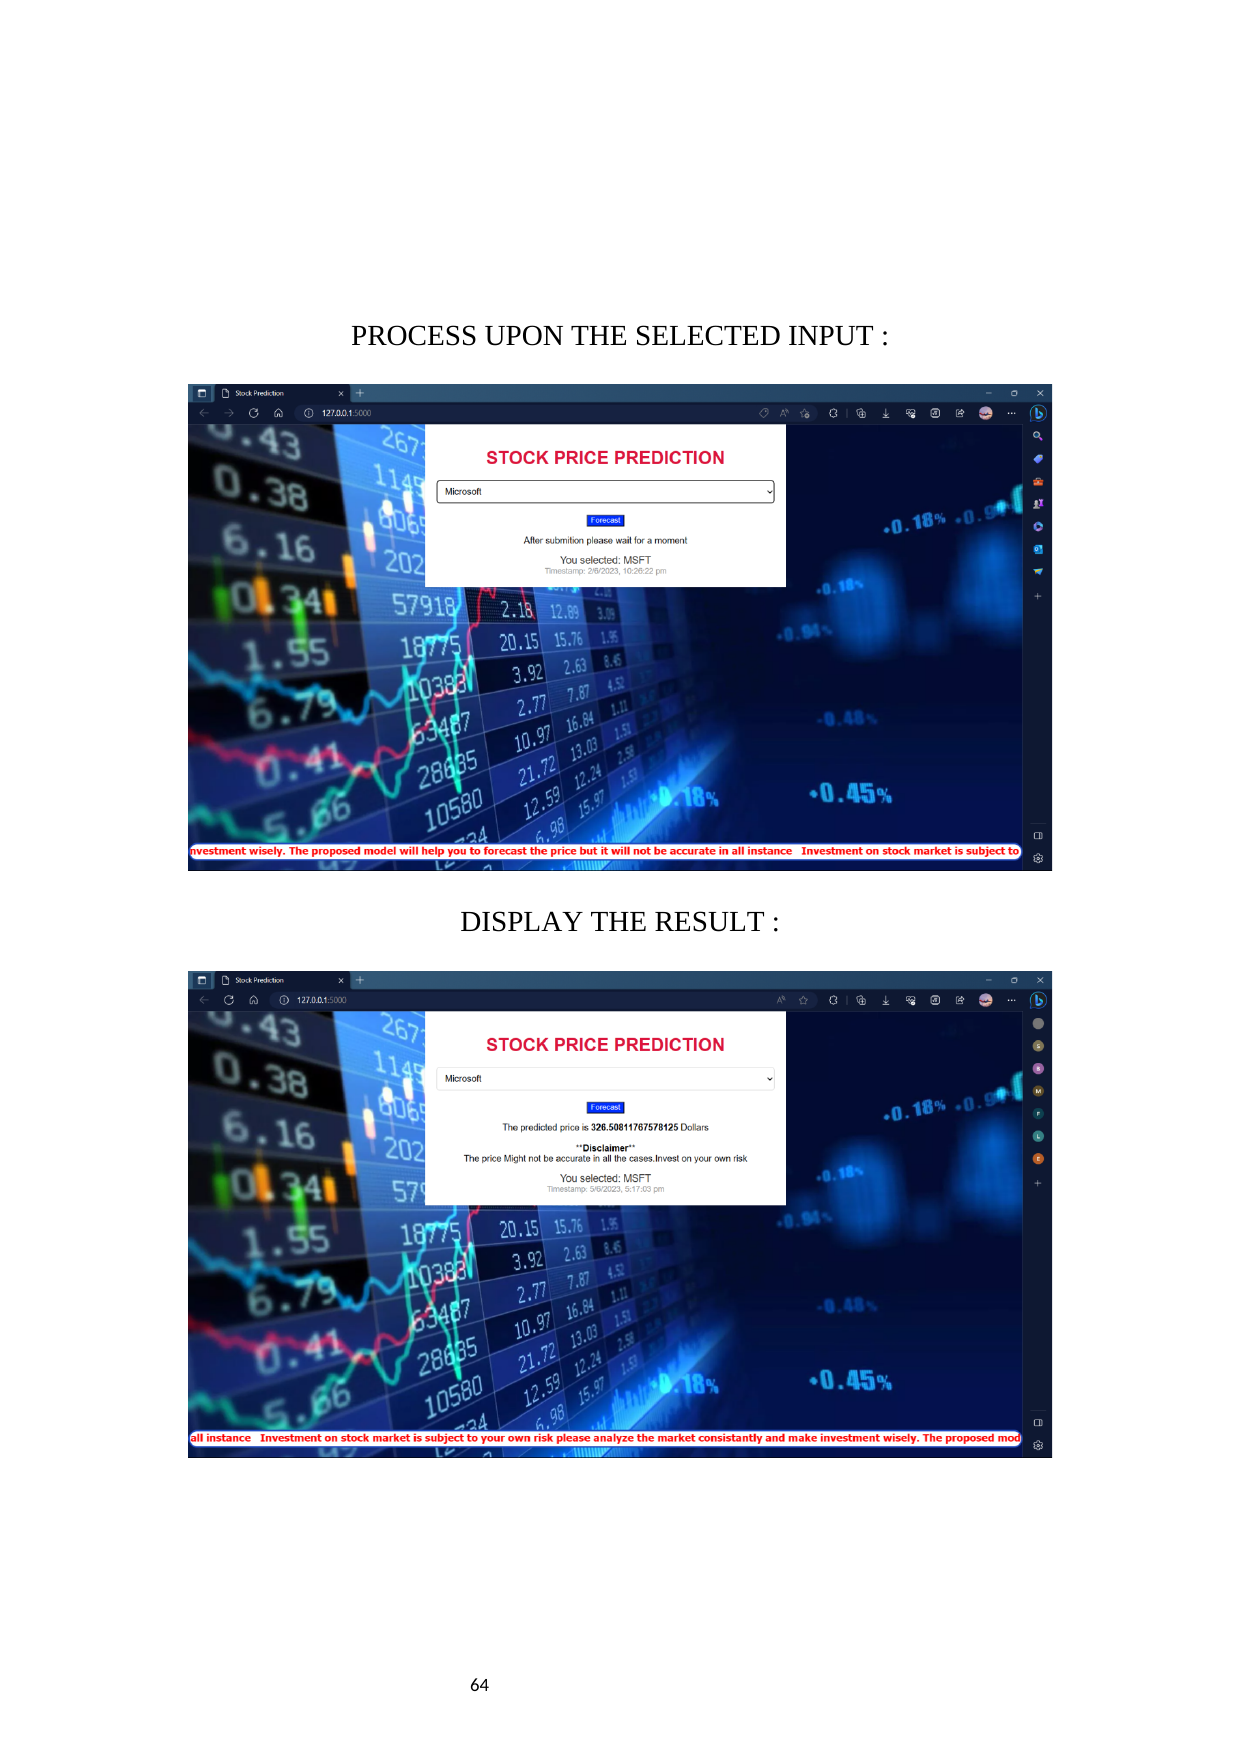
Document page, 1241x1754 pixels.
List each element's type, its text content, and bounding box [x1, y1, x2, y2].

text PROCESS UPON THE SELECTED INPUT : [118, 318, 1122, 351]
text DISPLAY THE RESULT : [118, 904, 1122, 938]
picture [188, 971, 1053, 1458]
picture [188, 384, 1053, 871]
